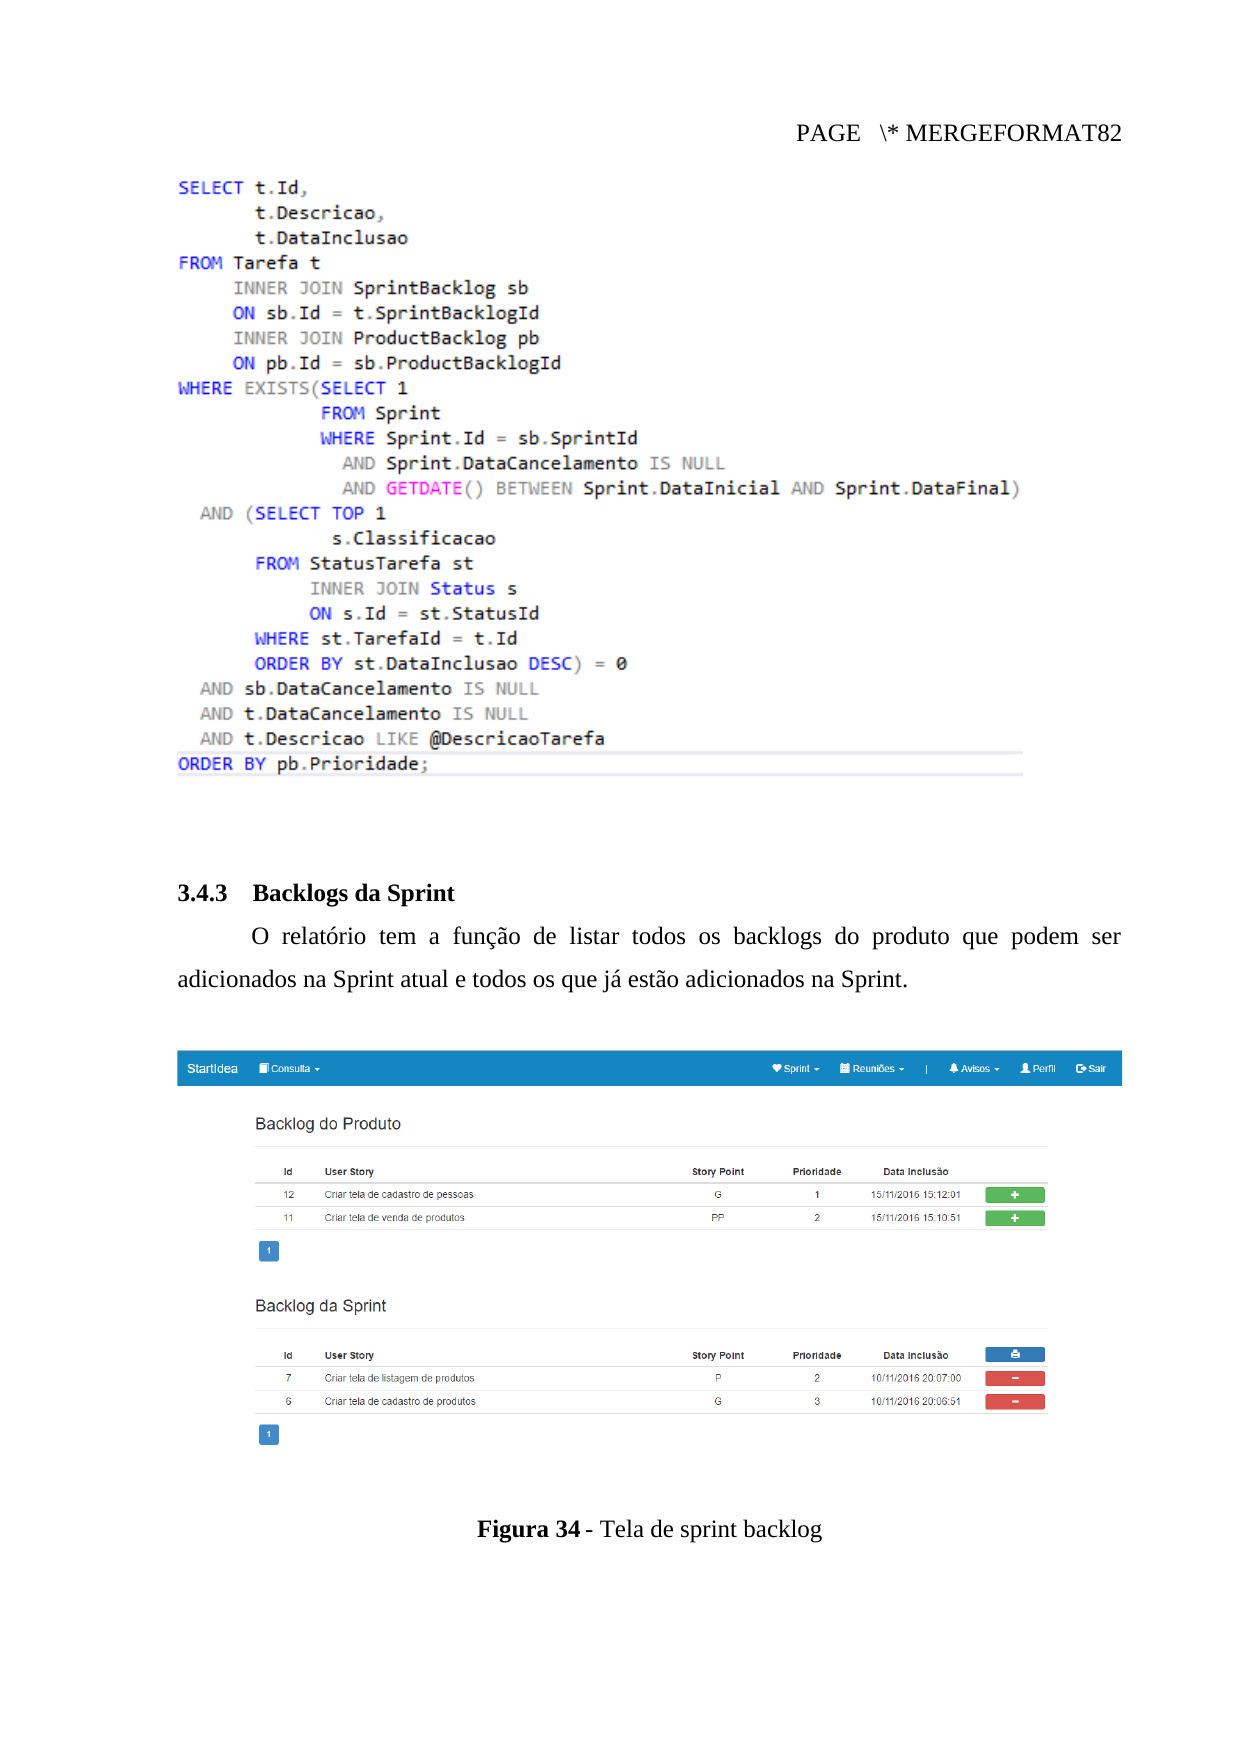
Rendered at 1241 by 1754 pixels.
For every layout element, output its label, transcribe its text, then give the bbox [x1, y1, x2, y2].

text Figura 34 - Tela de sprint backlog [177, 1514, 1122, 1543]
text O relatório tem a função de listar todos os backlogs do produto que podem ser adicionados na Sprint atual e todos os que já estão adicionados na Sprint. [177, 921, 1122, 993]
picture [177, 177, 1023, 778]
subtitle Backlogs da Sprint [177, 878, 1122, 907]
picture [177, 1050, 1123, 1501]
